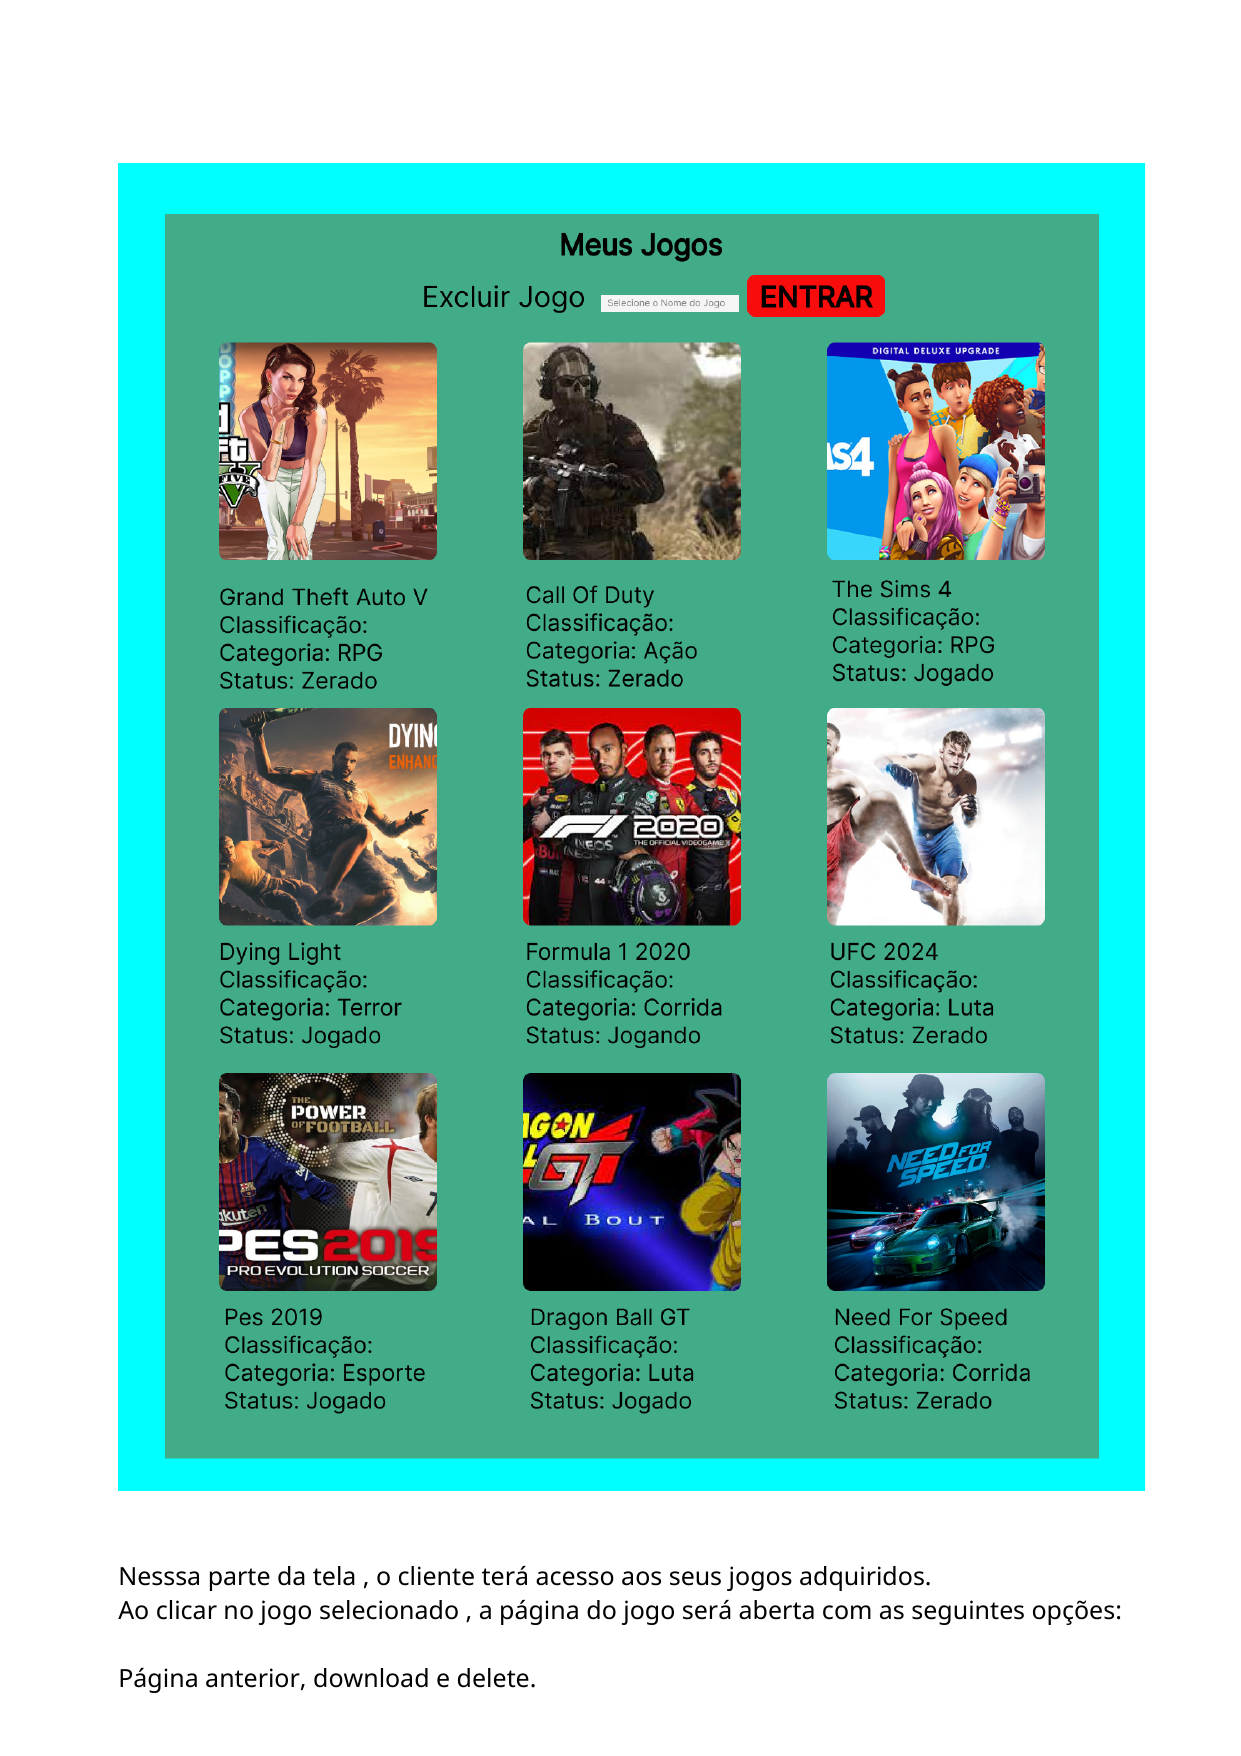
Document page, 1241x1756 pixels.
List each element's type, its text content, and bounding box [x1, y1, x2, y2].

text Ao clicar no jogo selecionado , a página do jogo será aberta com as seguintes opções: [118, 1593, 1124, 1627]
picture [118, 163, 1146, 1491]
text Página anterior, download e delete. [118, 1661, 1124, 1695]
text Nesssa parte da tela , o cliente terá acesso aos seus jogos adquiridos. [118, 1559, 1124, 1593]
